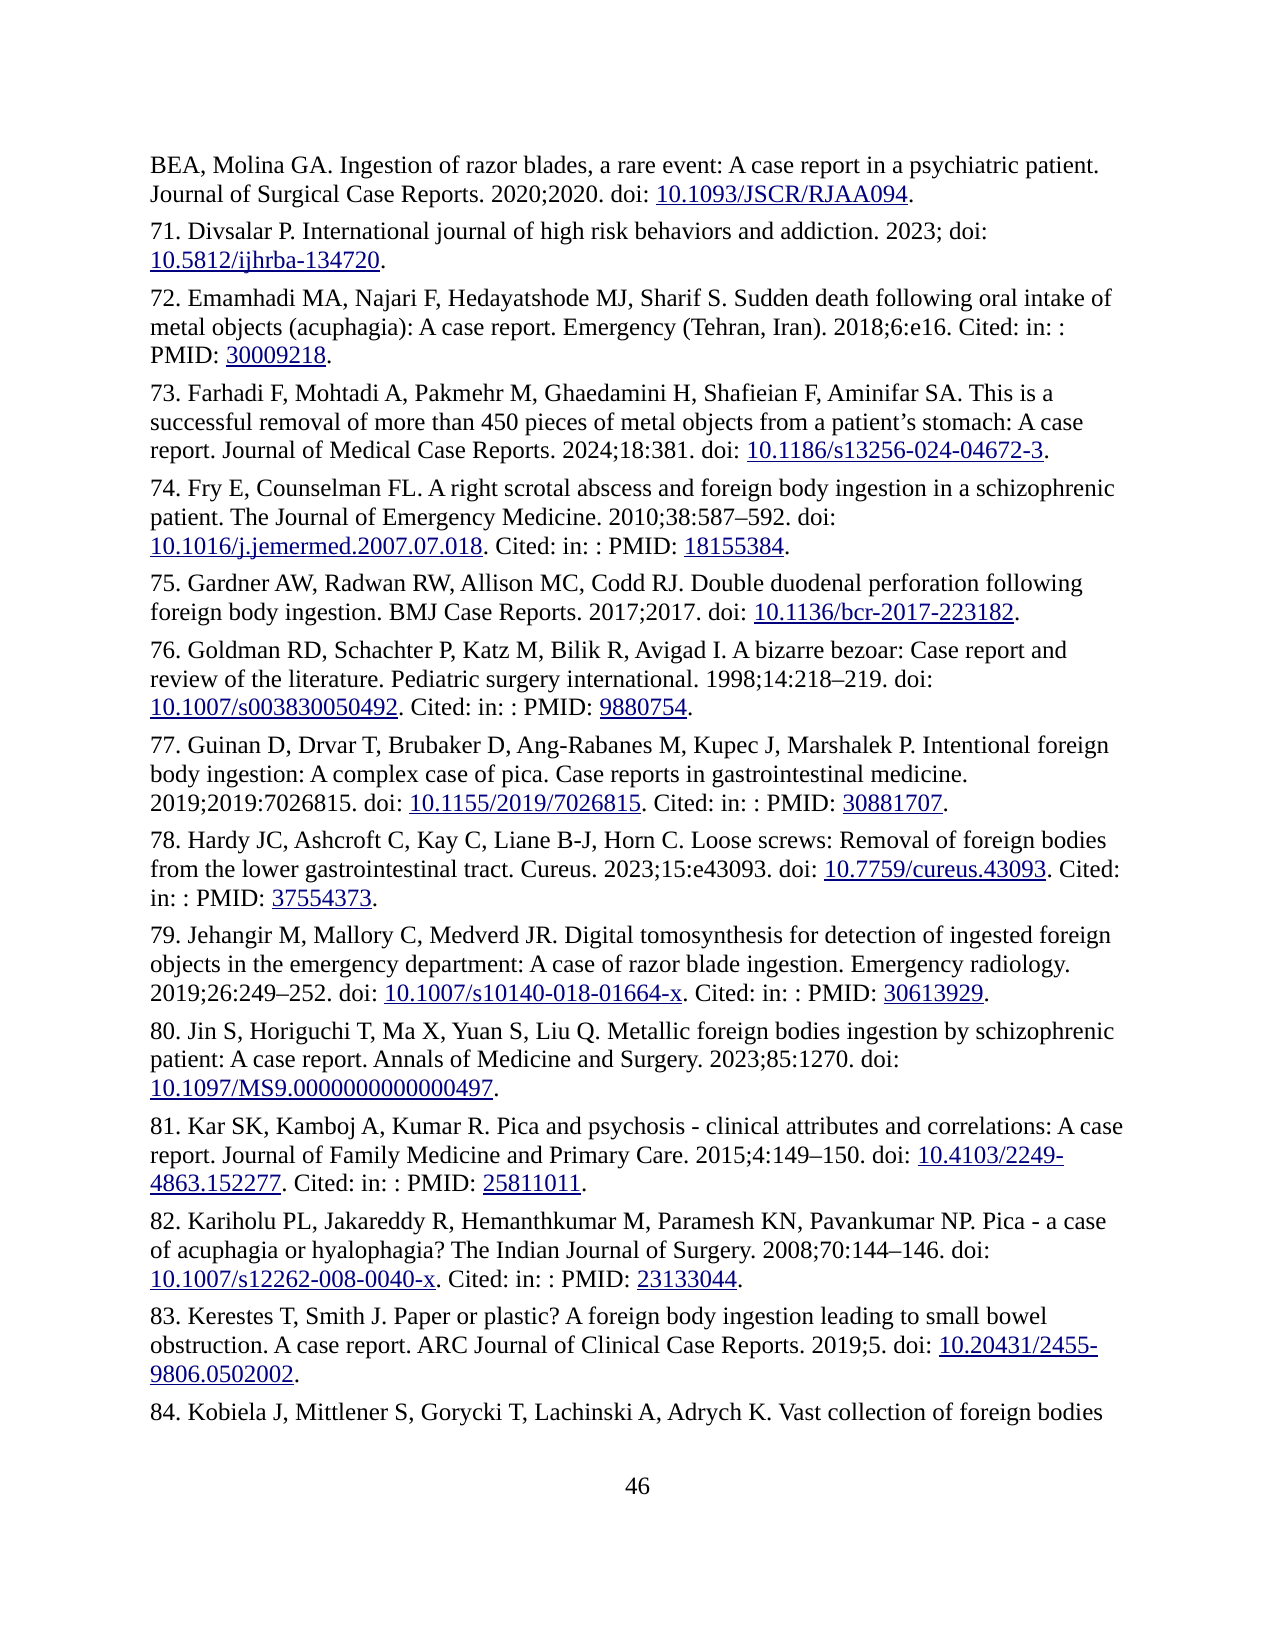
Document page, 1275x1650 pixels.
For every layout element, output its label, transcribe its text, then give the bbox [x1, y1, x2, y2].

text 73. Farhadi F, Mohtadi A, Pakmehr M, Ghaedamini H, Shafieian F, Aminifar SA. This is a successful removal of more than 450 pieces of metal objects from a patient’s stomach: A case report. Journal of Medical Case Reports. 2024;18:381. doi: 10.1186/s13256-024-04672-3. [150, 378, 1125, 464]
text 81. Kar SK, Kamboj A, Kumar R. Pica and psychosis - clinical attributes and correlations: A case report. Journal of Family Medicine and Primary Care. 2015;4:149–150. doi: 10.4103/2249-4863.152277. Cited: in: : PMID: 25811011. [150, 1111, 1125, 1197]
text 72. Emamhadi MA, Najari F, Hedayatshode MJ, Sharif S. Sudden death following oral intake of metal objects (acuphagia): A case report. Emergency (Tehran, Iran). 2018;6:e16. Cited: in: : PMID: 30009218. [150, 283, 1125, 369]
text 77. Guinan D, Drvar T, Brubaker D, Ang-Rabanes M, Kupec J, Marshalek P. Intentional foreign body ingestion: A complex case of pica. Case reports in gastrointestinal medicine. 2019;2019:7026815. doi: 10.1155/2019/7026815. Cited: in: : PMID: 30881707. [150, 730, 1125, 816]
text 74. Fry E, Counselman FL. A right scrotal abscess and foreign body ingestion in a schizophrenic patient. The Journal of Emergency Medicine. 2010;38:587–592. doi: 10.1016/j.jemermed.2007.07.018. Cited: in: : PMID: 18155384. [150, 473, 1125, 559]
text 82. Kariholu PL, Jakareddy R, Hemanthkumar M, Paramesh KN, Pavankumar NP. Pica - a case of acuphagia or hyalophagia? The Indian Journal of Surgery. 2008;70:144–146. doi: 10.1007/s12262-008-0040-x. Cited: in: : PMID: 23133044. [150, 1206, 1125, 1292]
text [150, 1397, 1125, 1425]
text 80. Jin S, Horiguchi T, Ma X, Yuan S, Liu Q. Metallic foreign bodies ingestion by schizophrenic patient: A case report. Annals of Medicine and Surgery. 2023;85:1270. doi: 10.1097/MS9.0000000000000497. [150, 1016, 1125, 1102]
text 79. Jehangir M, Mallory C, Medverd JR. Digital tomosynthesis for detection of ingested foreign objects in the emergency department: A case of razor blade ingestion. Emergency radiology. 2019;26:249–252. doi: 10.1007/s10140-018-01664-x. Cited: in: : PMID: 30613929. [150, 921, 1125, 1007]
text 78. Hardy JC, Ashcroft C, Kay C, Liane B-J, Horn C. Loose screws: Removal of foreign bodies from the lower gastrointestinal tract. Cureus. 2023;15:e43093. doi: 10.7759/cureus.43093. Cited: in: : PMID: 37554373. [150, 825, 1125, 912]
text 75. Gardner AW, Radwan RW, Allison MC, Codd RJ. Double duodenal perforation following foreign body ingestion. BMJ Case Reports. 2017;2017. doi: 10.1136/bcr-2017-223182. [150, 568, 1125, 626]
text 71. Divsalar P. International journal of high risk behaviors and addiction. 2023; doi: 10.5812/ijhrba-134720. [150, 216, 1125, 274]
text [150, 150, 1125, 207]
text 76. Goldman RD, Schachter P, Katz M, Bilik R, Avigad I. A bizarre bezoar: Case report and review of the literature. Pediatric surgery international. 1998;14:218–219. doi: 10.1007/s003830050492. Cited: in: : PMID: 9880754. [150, 635, 1125, 721]
text 83. Kerestes T, Smith J. Paper or plastic? A foreign body ingestion leading to small bowel obstruction. A case report. ARC Journal of Clinical Case Reports. 2019;5. doi: 10.20431/2455-9806.0502002. [150, 1301, 1125, 1388]
